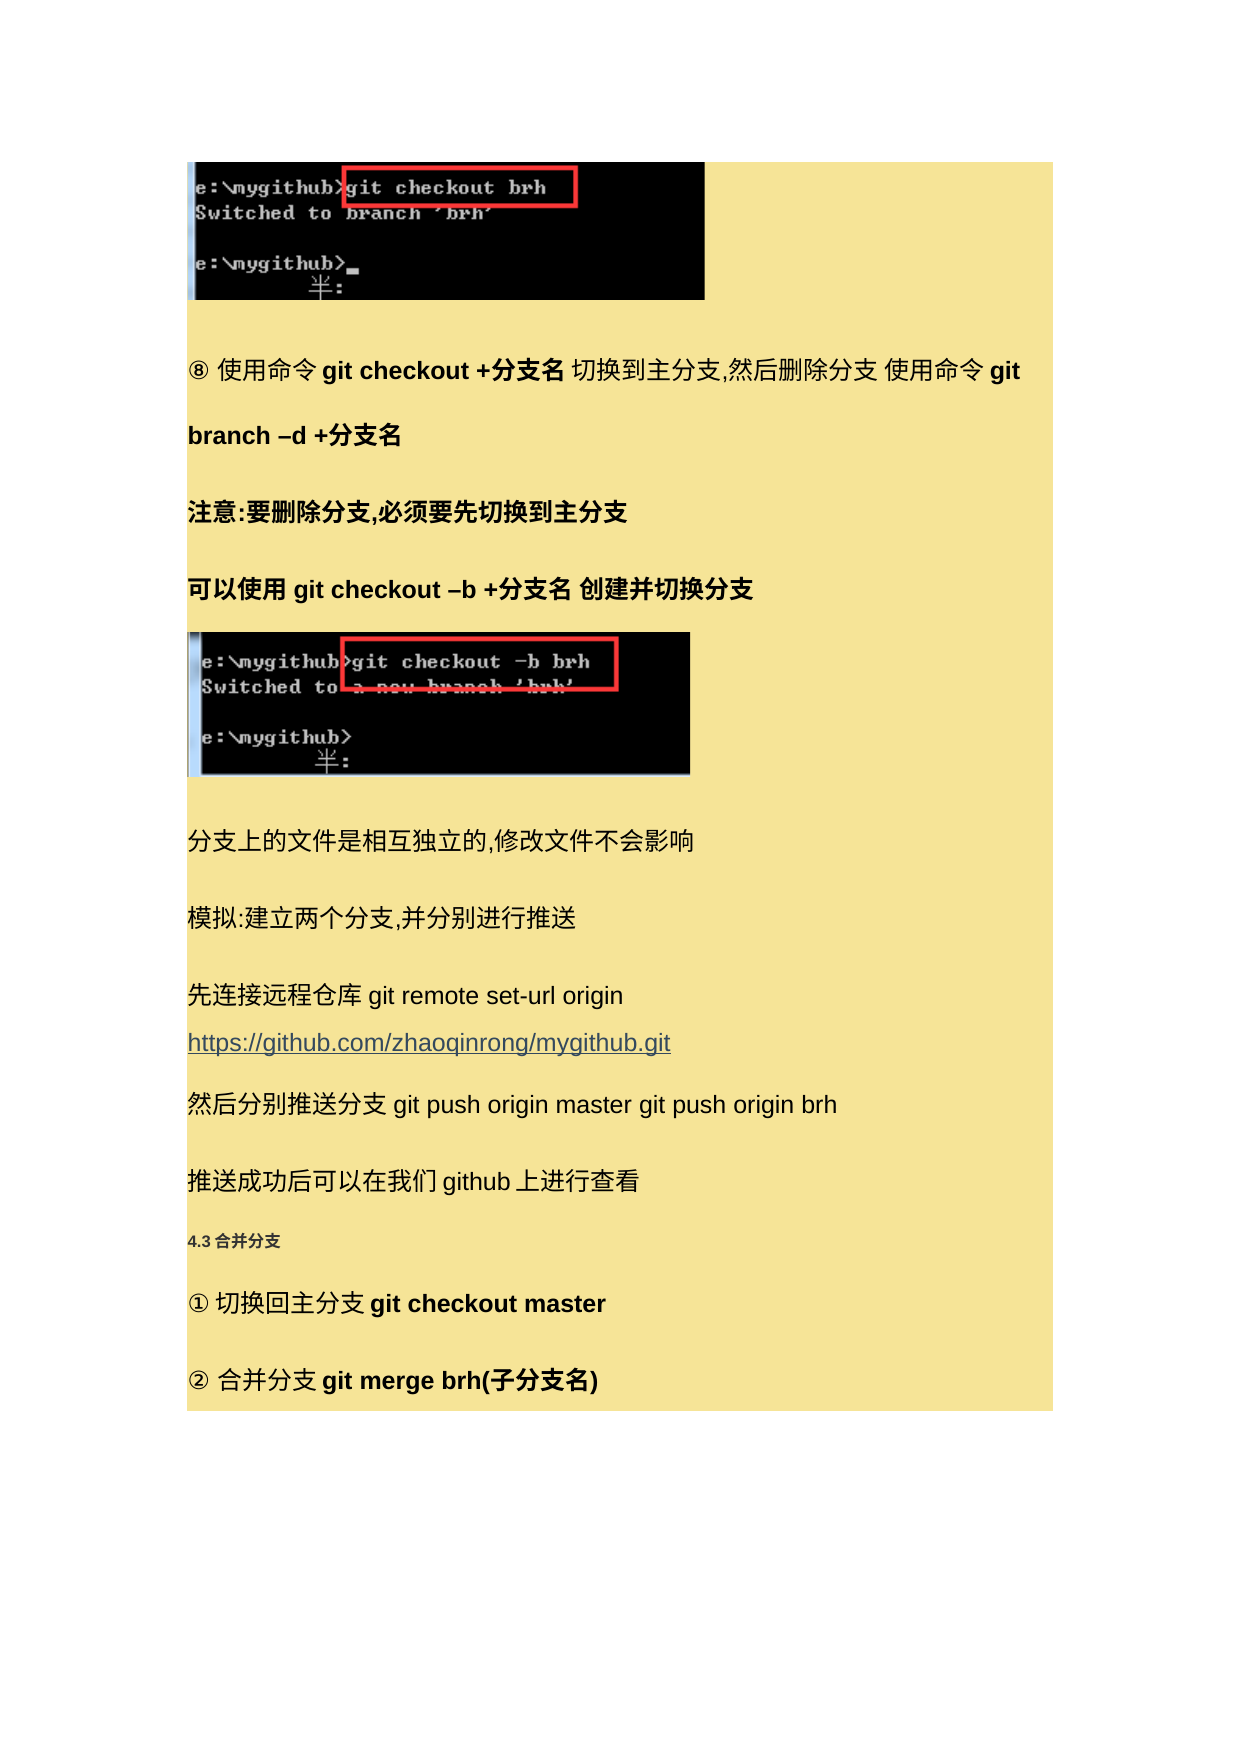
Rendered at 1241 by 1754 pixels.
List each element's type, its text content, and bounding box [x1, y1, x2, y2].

text ⑧ 使用命令git checkout +分支名 切换到主分支,然后删除分支 使用命令 git branch –d +分支名 [187, 336, 1053, 466]
text 模拟:建立两个分支,并分别进行推送 [187, 884, 1053, 949]
text 推送成功后可以在我们github上进行查看 [187, 1147, 1053, 1212]
text 可以使用 git checkout –b +分支名 创建并切换分支 [187, 555, 1053, 620]
text ①切换回主分支git checkout master [187, 1269, 1053, 1334]
text 分支上的文件是相互独立的,修改文件不会影响 [187, 807, 1053, 872]
text 注意:要删除分支,必须要先切换到主分支 [187, 478, 1053, 543]
picture [187, 632, 691, 777]
text 4.3合并分支 [187, 1224, 1053, 1257]
picture [187, 162, 705, 300]
text ② 合并分支git merge brh(子分支名) [187, 1346, 1053, 1411]
text 然后分别推送分支 git push origin master git push origin brh [187, 1070, 1053, 1135]
text 先连接远程仓库 git remote set-url origin https://github.com/zhaoqinrong/mygithub.git [187, 961, 1053, 1058]
